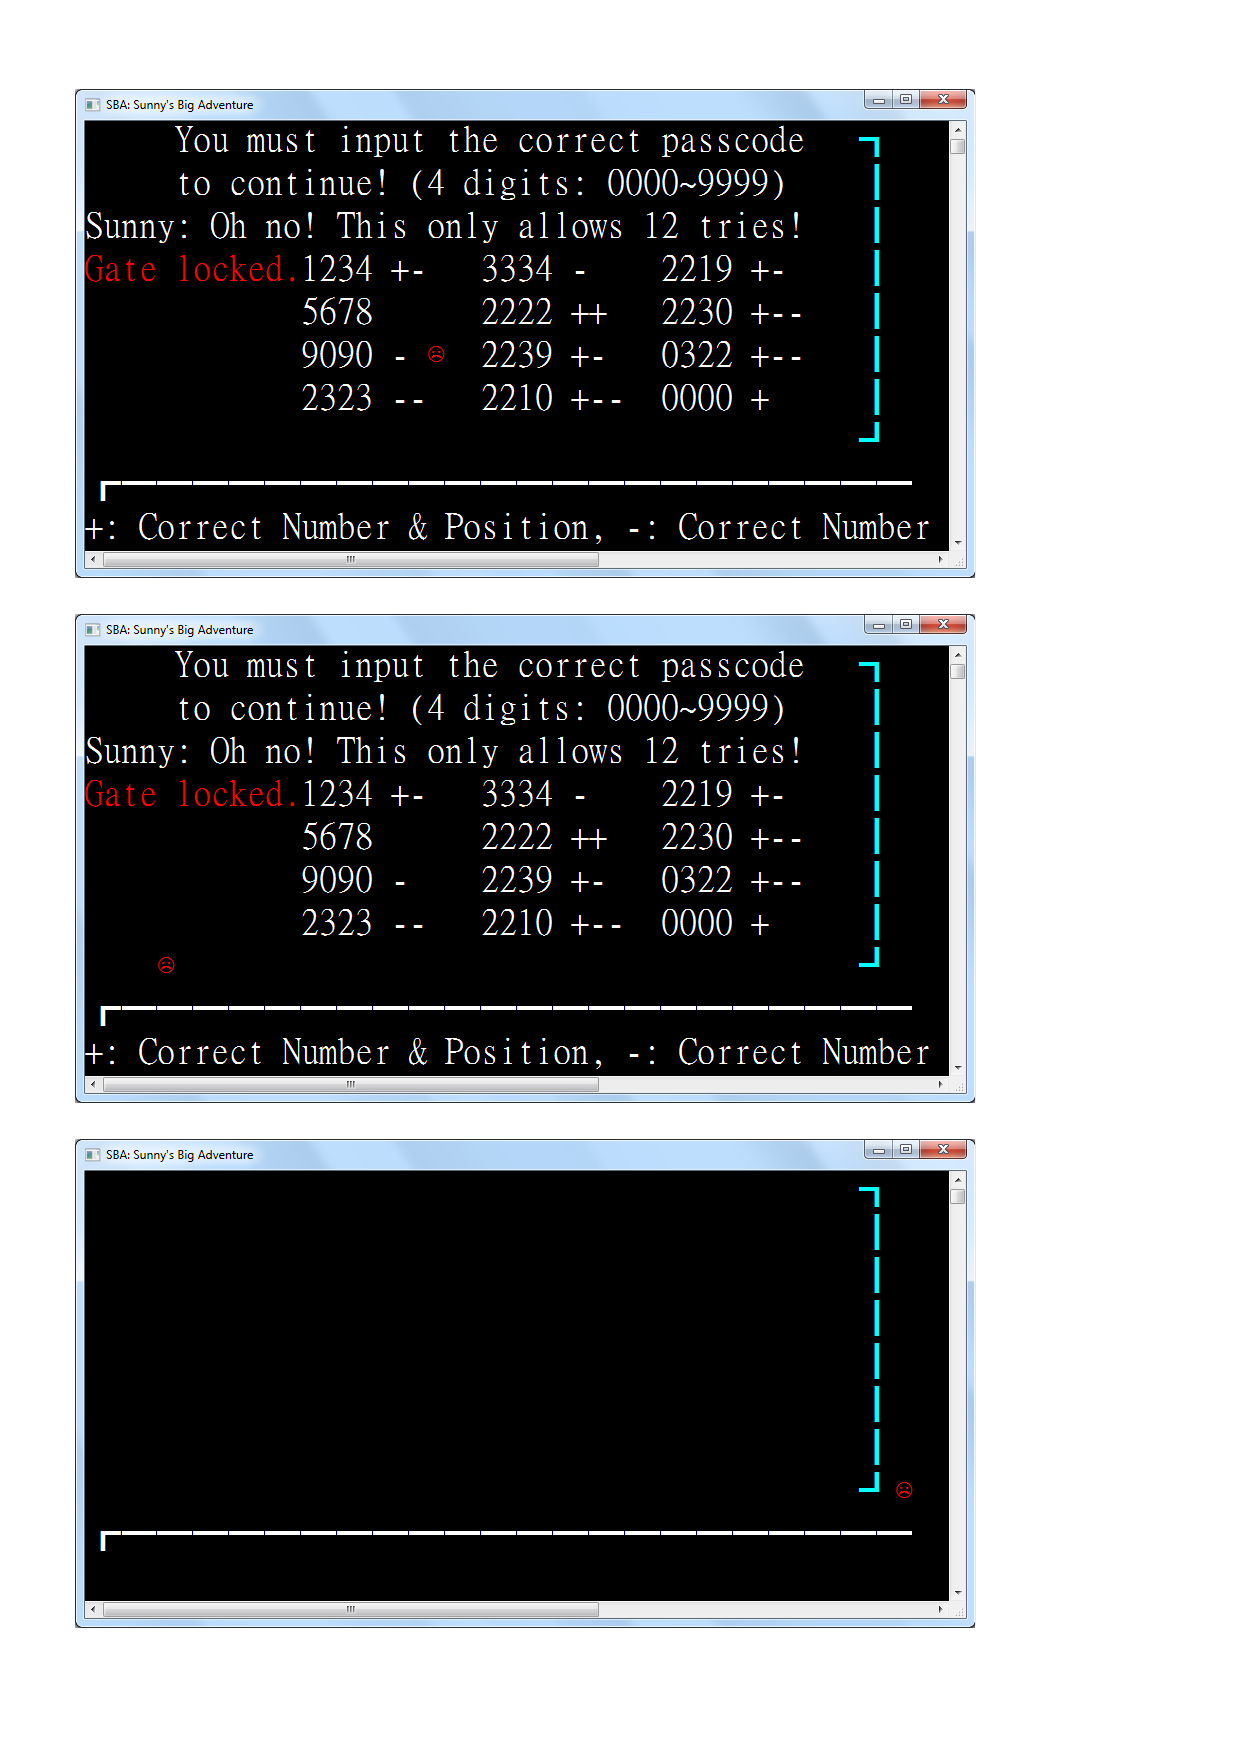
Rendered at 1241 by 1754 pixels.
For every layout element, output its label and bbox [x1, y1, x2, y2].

picture [75, 1139, 976, 1628]
picture [75, 89, 976, 578]
picture [75, 614, 976, 1103]
